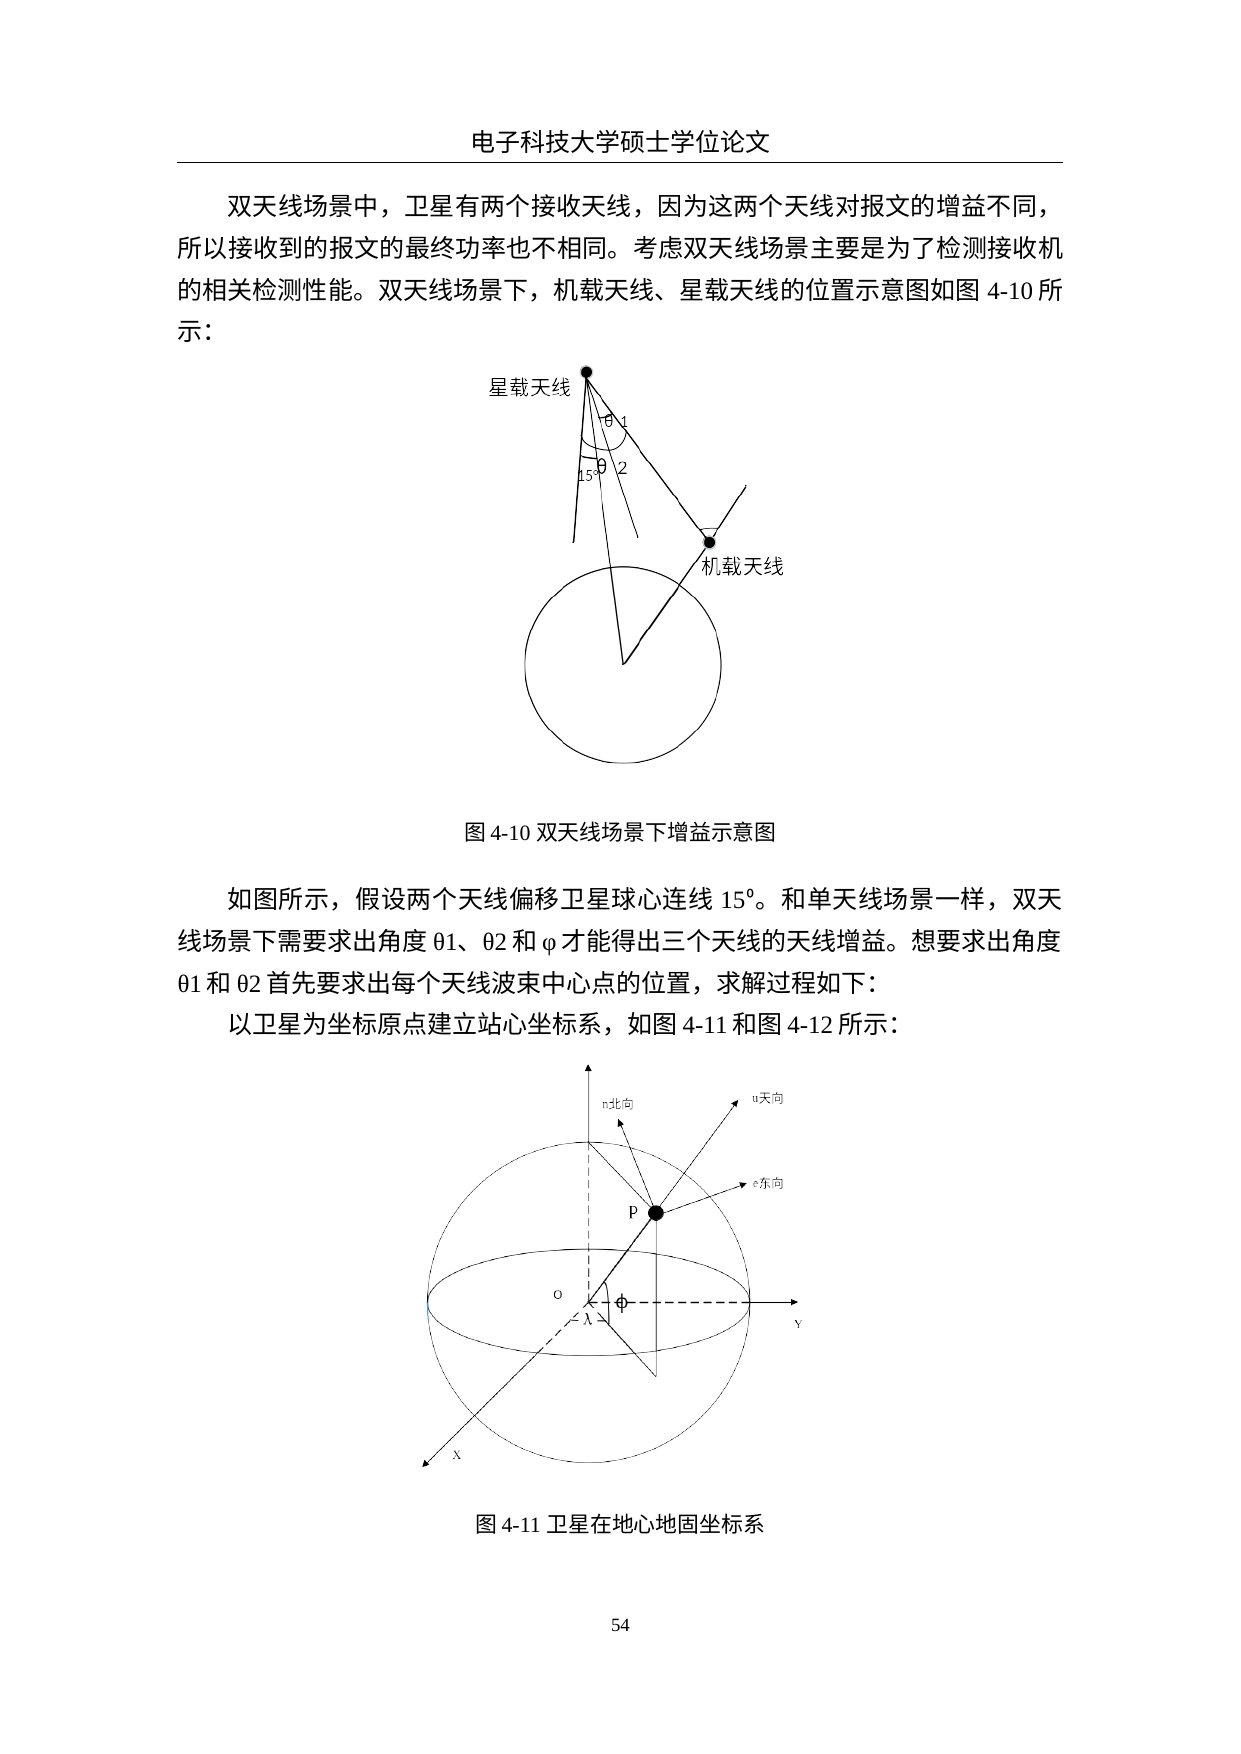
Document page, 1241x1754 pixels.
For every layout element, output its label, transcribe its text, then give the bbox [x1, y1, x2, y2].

text 如图所示，假设两个天线偏移卫星球心连线15⁰。和单天线场景一样，双天线场景下需要求出角度θ1、θ2和φ才能得出三个天线的天线增益。想要求出角度θ1和θ2首先要求出每个天线波束中心点的位置，求解过程如下： [177, 875, 1063, 1000]
text 图4-11 卫星在地心地固坐标系 [177, 1503, 1063, 1543]
text 以卫星为坐标原点建立站心坐标系，如图4-11和图4-12所示： [177, 1000, 1063, 1042]
text 图4-10 双天线场景下增益示意图 [177, 811, 1063, 850]
text 双天线场景中，卫星有两个接收天线，因为这两个天线对报文的增益不同，所以接收到的报文的最终功率也不相同。考虑双天线场景主要是为了检测接收机的相关检测性能。双天线场景下，机载天线、星载天线的位置示意图如图4-10所示： [177, 182, 1063, 349]
